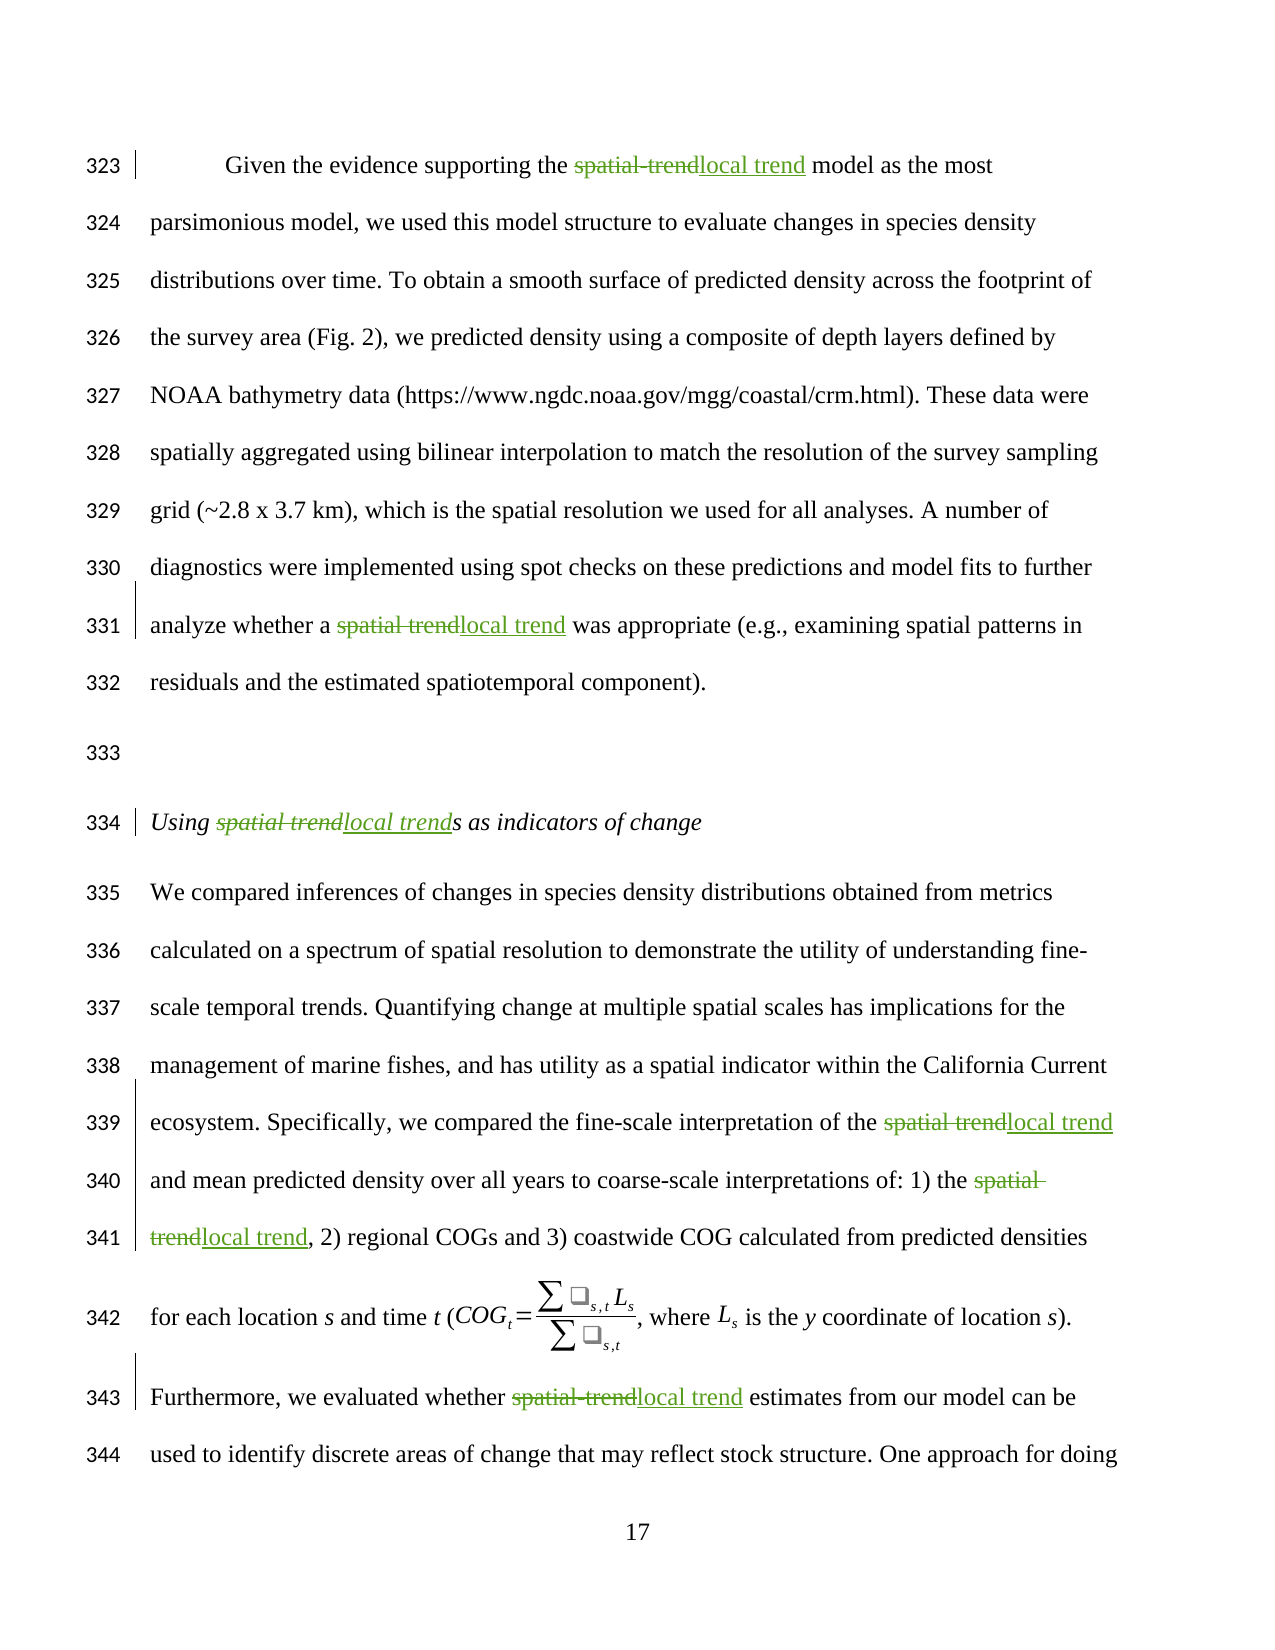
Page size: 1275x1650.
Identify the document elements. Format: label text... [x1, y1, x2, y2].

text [150, 877, 1125, 1468]
text Given the evidence supporting the model as the most parsimonious model, we used this model structure to evaluate changes in species density distributions over time. To obtain a smooth surface of predicted density across the footprint of the survey area (Fig. 2), we predicted density using a composite of depth layers defined by NOAA bathymetry data (https://www.ngdc.noaa.gov/mgg/coastal/crm.html). These data were spatially aggregated using bilinear interpolation to match the resolution of the survey sampling grid (~2.8 x 3.7 km), which is the spatial resolution we used for all analyses. A number of diagnostics were implemented using spot checks on these predictions and model fits to further analyze whether a was appropriate (e.g., examining spatial patterns in residuals and the estimated spatiotemporal component). [150, 150, 1125, 696]
text Using s as indicators of change [150, 807, 1125, 836]
